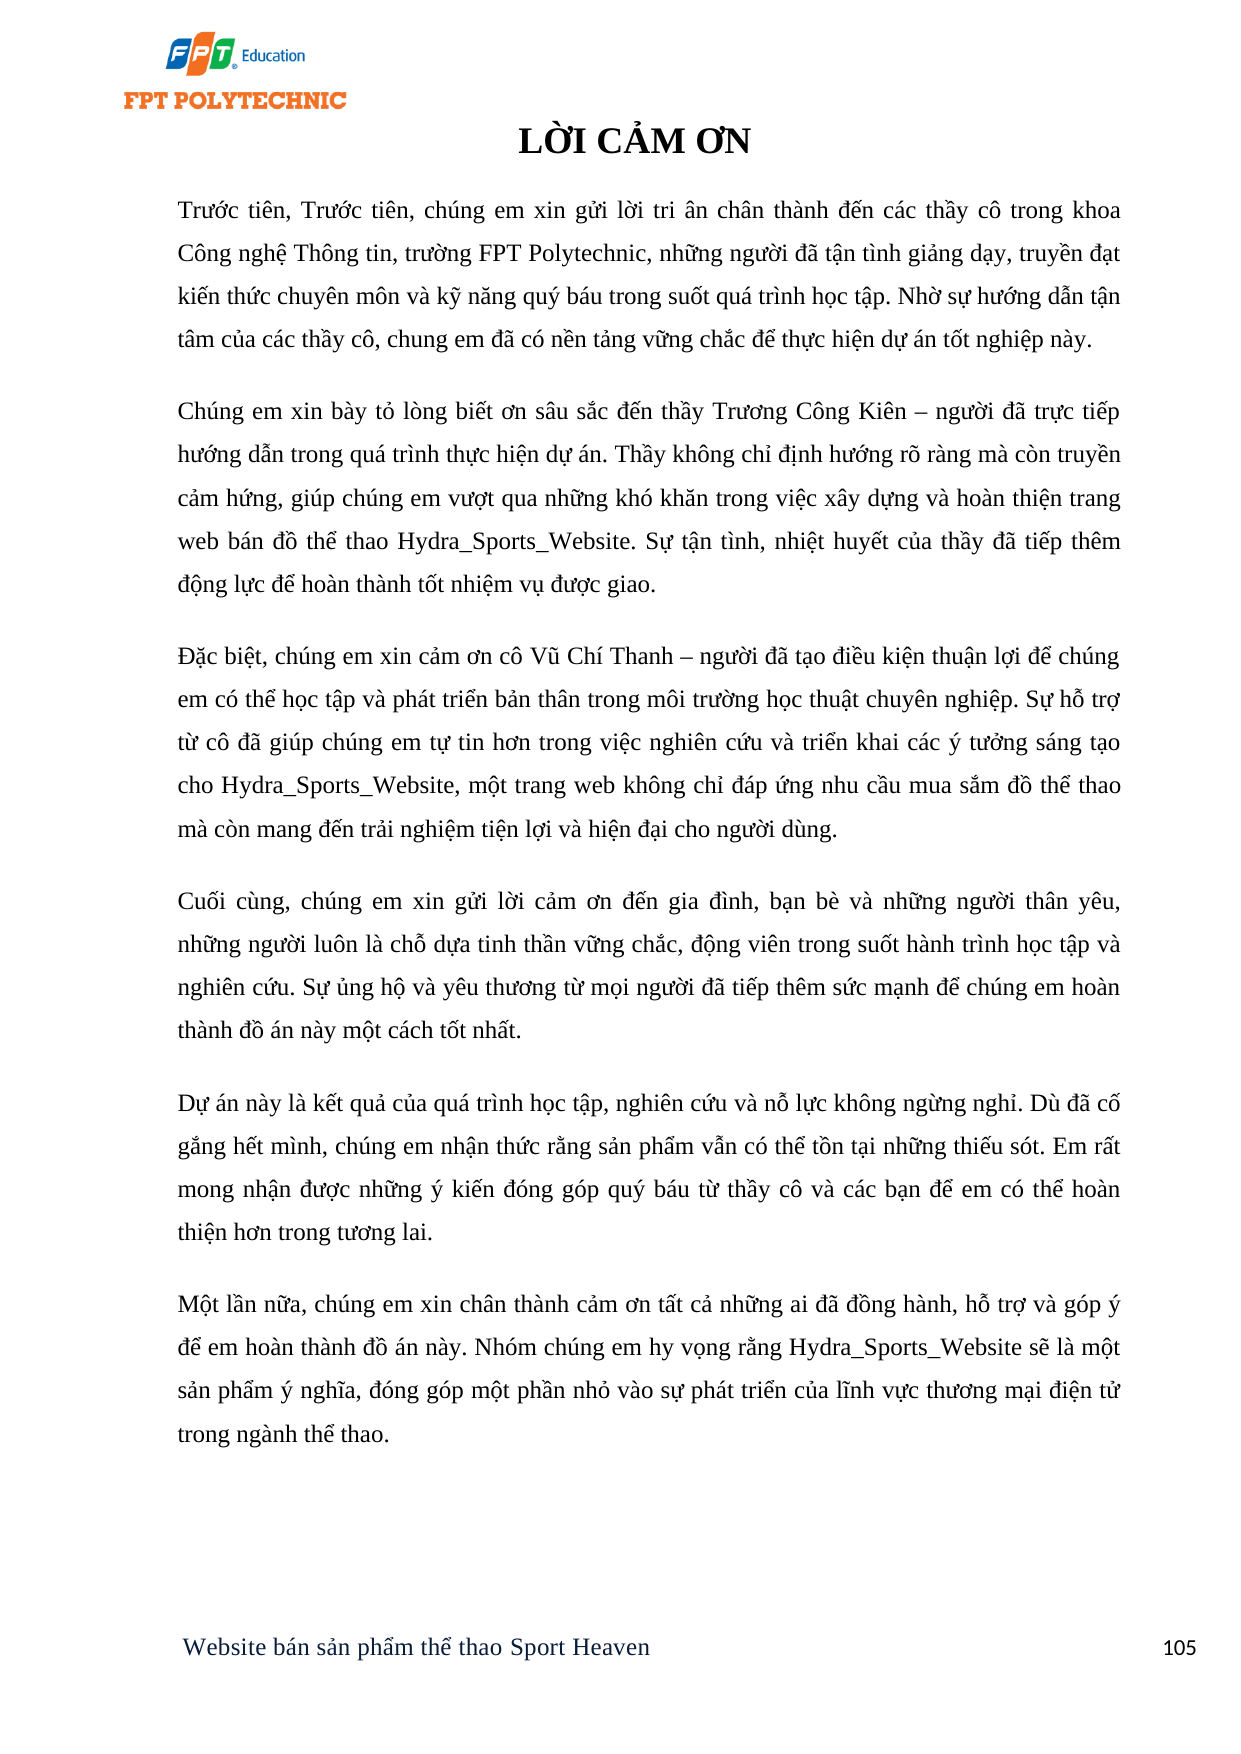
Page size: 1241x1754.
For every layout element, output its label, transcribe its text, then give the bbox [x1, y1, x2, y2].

text Cuối cùng, chúng em xin gửi lời cảm ơn đến gia đình, bạn bè và những người thân yêu, những người luôn là chỗ dựa tinh thần vững chắc, động viên trong suốt hành trình học tập và nghiên cứu. Sự ủng hộ và yêu thương từ mọi người đã tiếp thêm sức mạnh để chúng em hoàn thành đồ án này một cách tốt nhất. [177, 886, 1122, 1044]
text Đặc biệt, chúng em xin cảm ơn cô Vũ Chí Thanh – người đã tạo điều kiện thuận lợi để chúng em có thể học tập và phát triển bản thân trong môi trường học thuật chuyên nghiệp. Sự hỗ trợ từ cô đã giúp chúng em tự tin hơn trong việc nghiên cứu và triển khai các ý tưởng sáng tạo cho Hydra_Sports_Website, một trang web không chỉ đáp ứng nhu cầu mua sắm đồ thể thao mà còn mang đến trải nghiệm tiện lợi và hiện đại cho người dùng. [177, 641, 1122, 842]
text Trước tiên, Trước tiên, chúng em xin gửi lời tri ân chân thành đến các thầy cô trong khoa Công nghệ Thông tin, trường FPT Polytechnic, những người đã tận tình giảng dạy, truyền đạt kiến thức chuyên môn và kỹ năng quý báu trong suốt quá trình học tập. Nhờ sự hướng dẫn tận tâm của các thầy cô, chung em đã có nền tảng vững chắc để thực hiện dự án tốt nghiệp này. [177, 195, 1122, 353]
subtitle LỜI CẢM ƠN [177, 118, 1092, 161]
text Một lần nữa, chúng em xin chân thành cảm ơn tất cả những ai đã đồng hành, hỗ trợ và góp ý để em hoàn thành đồ án này. Nhóm chúng em hy vọng rằng Hydra_Sports_Website sẽ là một sản phẩm ý nghĩa, đóng góp một phần nhỏ vào sự phát triển của lĩnh vực thương mại điện tử trong ngành thể thao. [177, 1289, 1122, 1447]
text Chúng em xin bày tỏ lòng biết ơn sâu sắc đến thầy Trương Công Kiên – người đã trực tiếp hướng dẫn trong quá trình thực hiện dự án. Thầy không chỉ định hướng rõ ràng mà còn truyền cảm hứng, giúp chúng em vượt qua những khó khăn trong việc xây dựng và hoàn thiện trang web bán đồ thể thao Hydra_Sports_Website. Sự tận tình, nhiệt huyết của thầy đã tiếp thêm động lực để hoàn thành tốt nhiệm vụ được giao. [177, 396, 1122, 598]
picture [116, 24, 354, 116]
text Dự án này là kết quả của quá trình học tập, nghiên cứu và nỗ lực không ngừng nghỉ. Dù đã cố gắng hết mình, chúng em nhận thức rằng sản phẩm vẫn có thể tồn tại những thiếu sót. Em rất mong nhận được những ý kiến đóng góp quý báu từ thầy cô và các bạn để em có thể hoàn thiện hơn trong tương lai. [177, 1088, 1122, 1246]
